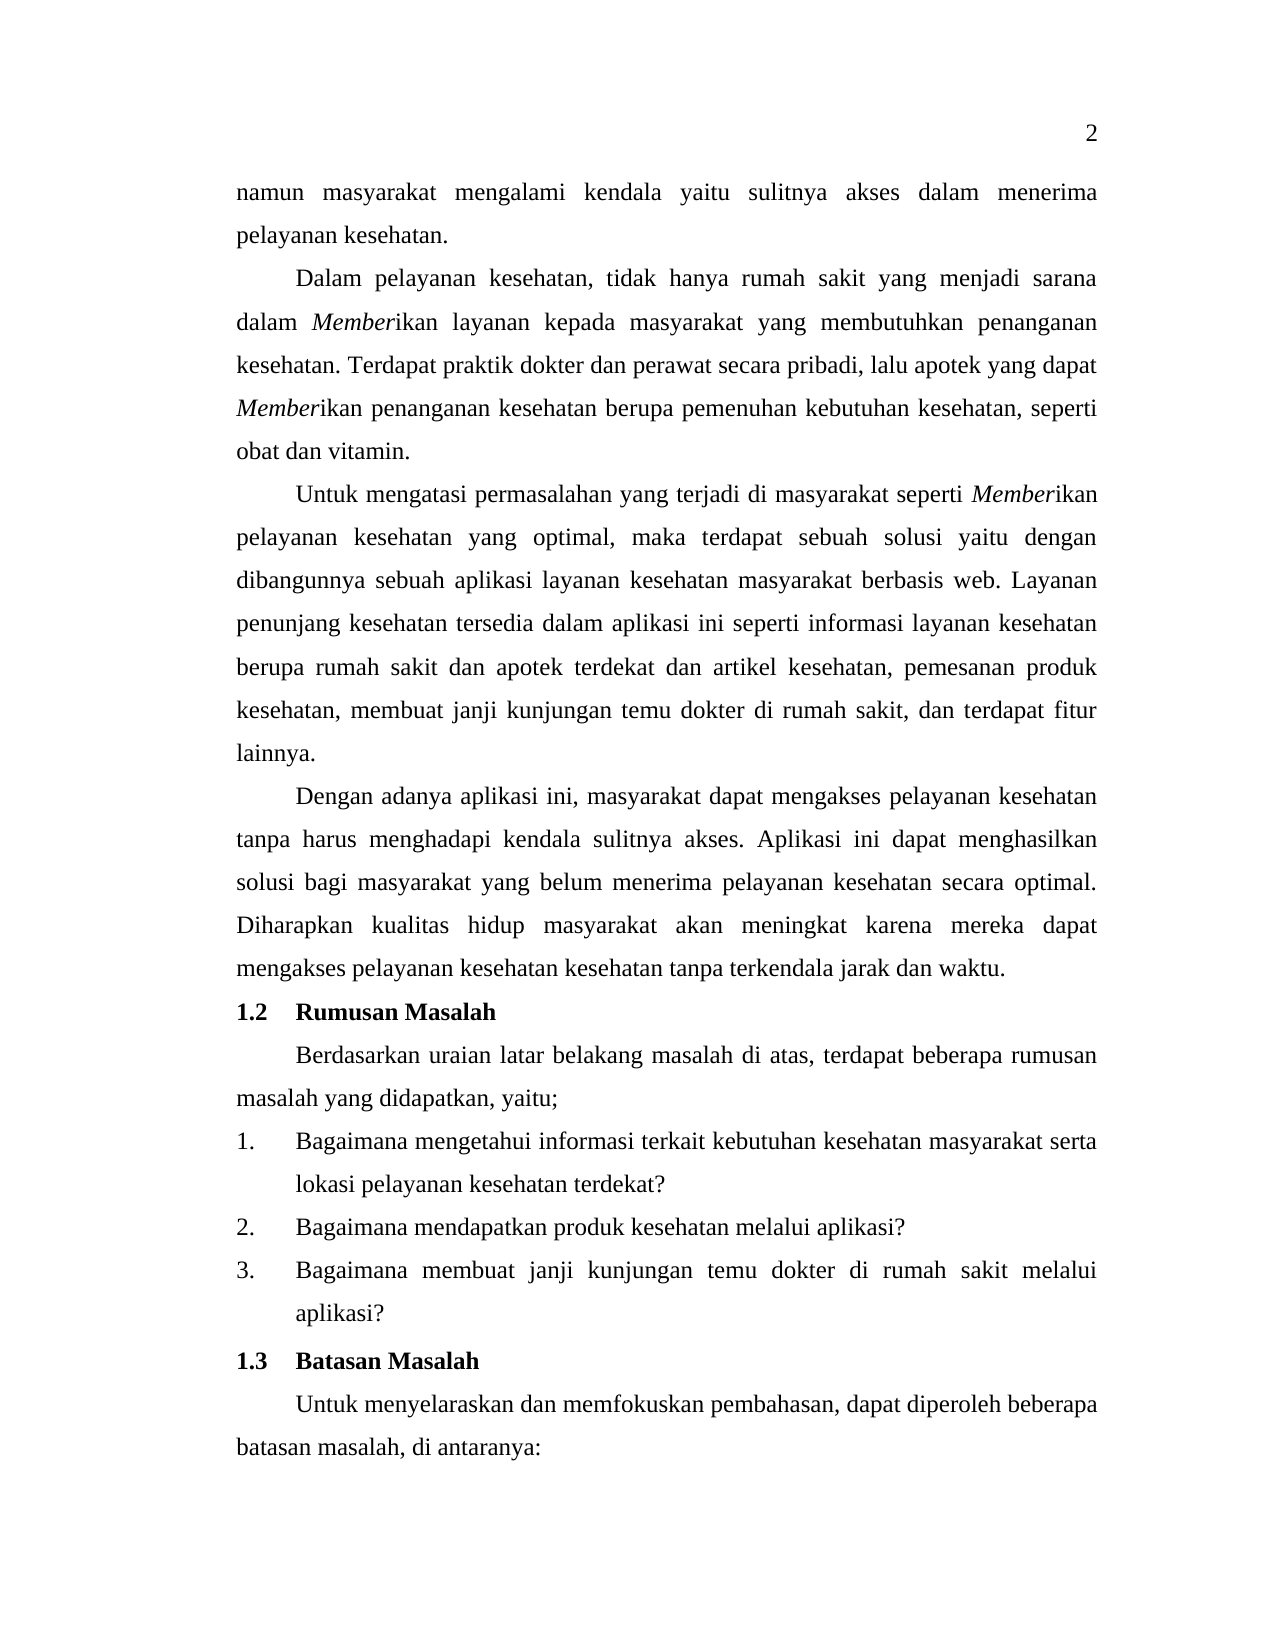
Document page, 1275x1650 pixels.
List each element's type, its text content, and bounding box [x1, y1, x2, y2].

list Bagaimana mengetahui informasi terkait kebutuhan kesehatan masyarakat serta lokasi pelayanan kesehatan terdekat? [236, 1126, 1098, 1198]
text Untuk menyelaraskan dan memfokuskan pembahasan, dapat diperoleh beberapa batasan masalah, di antaranya: [236, 1389, 1098, 1461]
text Dengan adanya aplikasi ini, masyarakat dapat mengakses pelayanan kesehatan tanpa harus menghadapi kendala sulitnya akses. Aplikasi ini dapat menghasilkan solusi bagi masyarakat yang belum menerima pelayanan kesehatan secara optimal. Diharapkan kualitas hidup masyarakat akan meningkat karena mereka dapat mengakses pelayanan kesehatan kesehatan tanpa terkendala jarak dan waktu. [236, 781, 1098, 982]
text Dalam pelayanan kesehatan, tidak hanya rumah sakit yang menjadi sarana dalam Memberikan layanan kepada masyarakat yang membutuhkan penanganan kesehatan. Terdapat praktik dokter dan perawat secara pribadi, lalu apotek yang dapat Memberikan penanganan kesehatan berupa pemenuhan kebutuhan kesehatan, seperti obat dan vitamin. [236, 263, 1098, 465]
list Bagaimana membuat janji kunjungan temu dokter di rumah sakit melalui aplikasi? [236, 1255, 1098, 1327]
text Untuk mengatasi permasalahan yang terjadi di masyarakat seperti Memberikan pelayanan kesehatan yang optimal, maka terdapat sebuah solusi yaitu dengan dibangunnya sebuah aplikasi layanan kesehatan masyarakat berbasis web. Layanan penunjang kesehatan tersedia dalam aplikasi ini seperti informasi layanan kesehatan berupa rumah sakit dan apotek terdekat dan artikel kesehatan, pemesanan produk kesehatan, membuat janji kunjungan temu dokter di rumah sakit, dan terdapat fitur lainnya. [236, 479, 1098, 767]
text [236, 177, 1098, 249]
text Berdasarkan uraian latar belakang masalah di atas, terdapat beberapa rumusan masalah yang didapatkan, yaitu; [236, 1040, 1098, 1112]
subtitle Batasan Masalah [236, 1346, 1098, 1374]
subtitle Rumusan Masalah [236, 997, 1098, 1025]
list Bagaimana mendapatkan produk kesehatan melalui aplikasi? [236, 1212, 1098, 1241]
